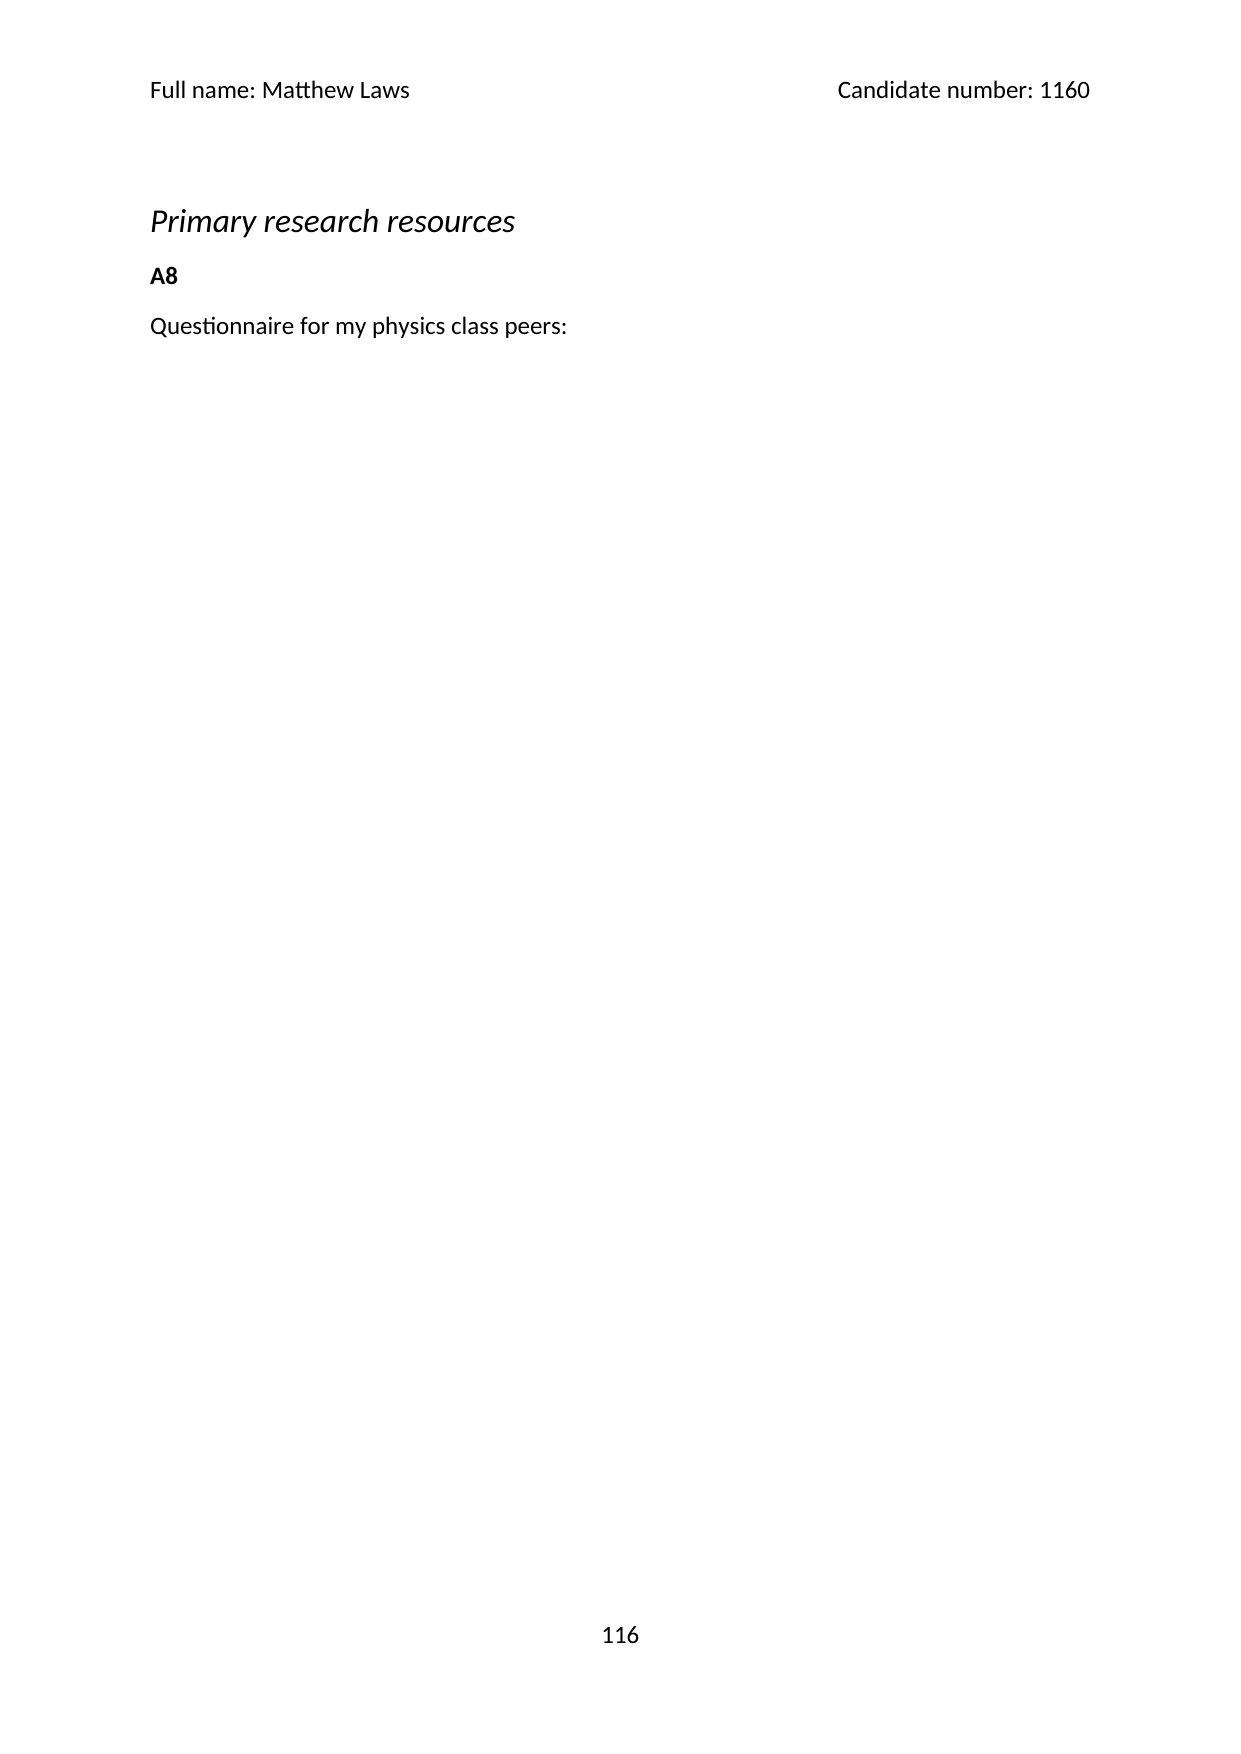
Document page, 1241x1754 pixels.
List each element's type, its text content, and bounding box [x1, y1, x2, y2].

text Primary research resources [150, 199, 1090, 240]
text A8 [150, 260, 1090, 291]
text Questionnaire for my physics class peers: [150, 310, 1090, 340]
